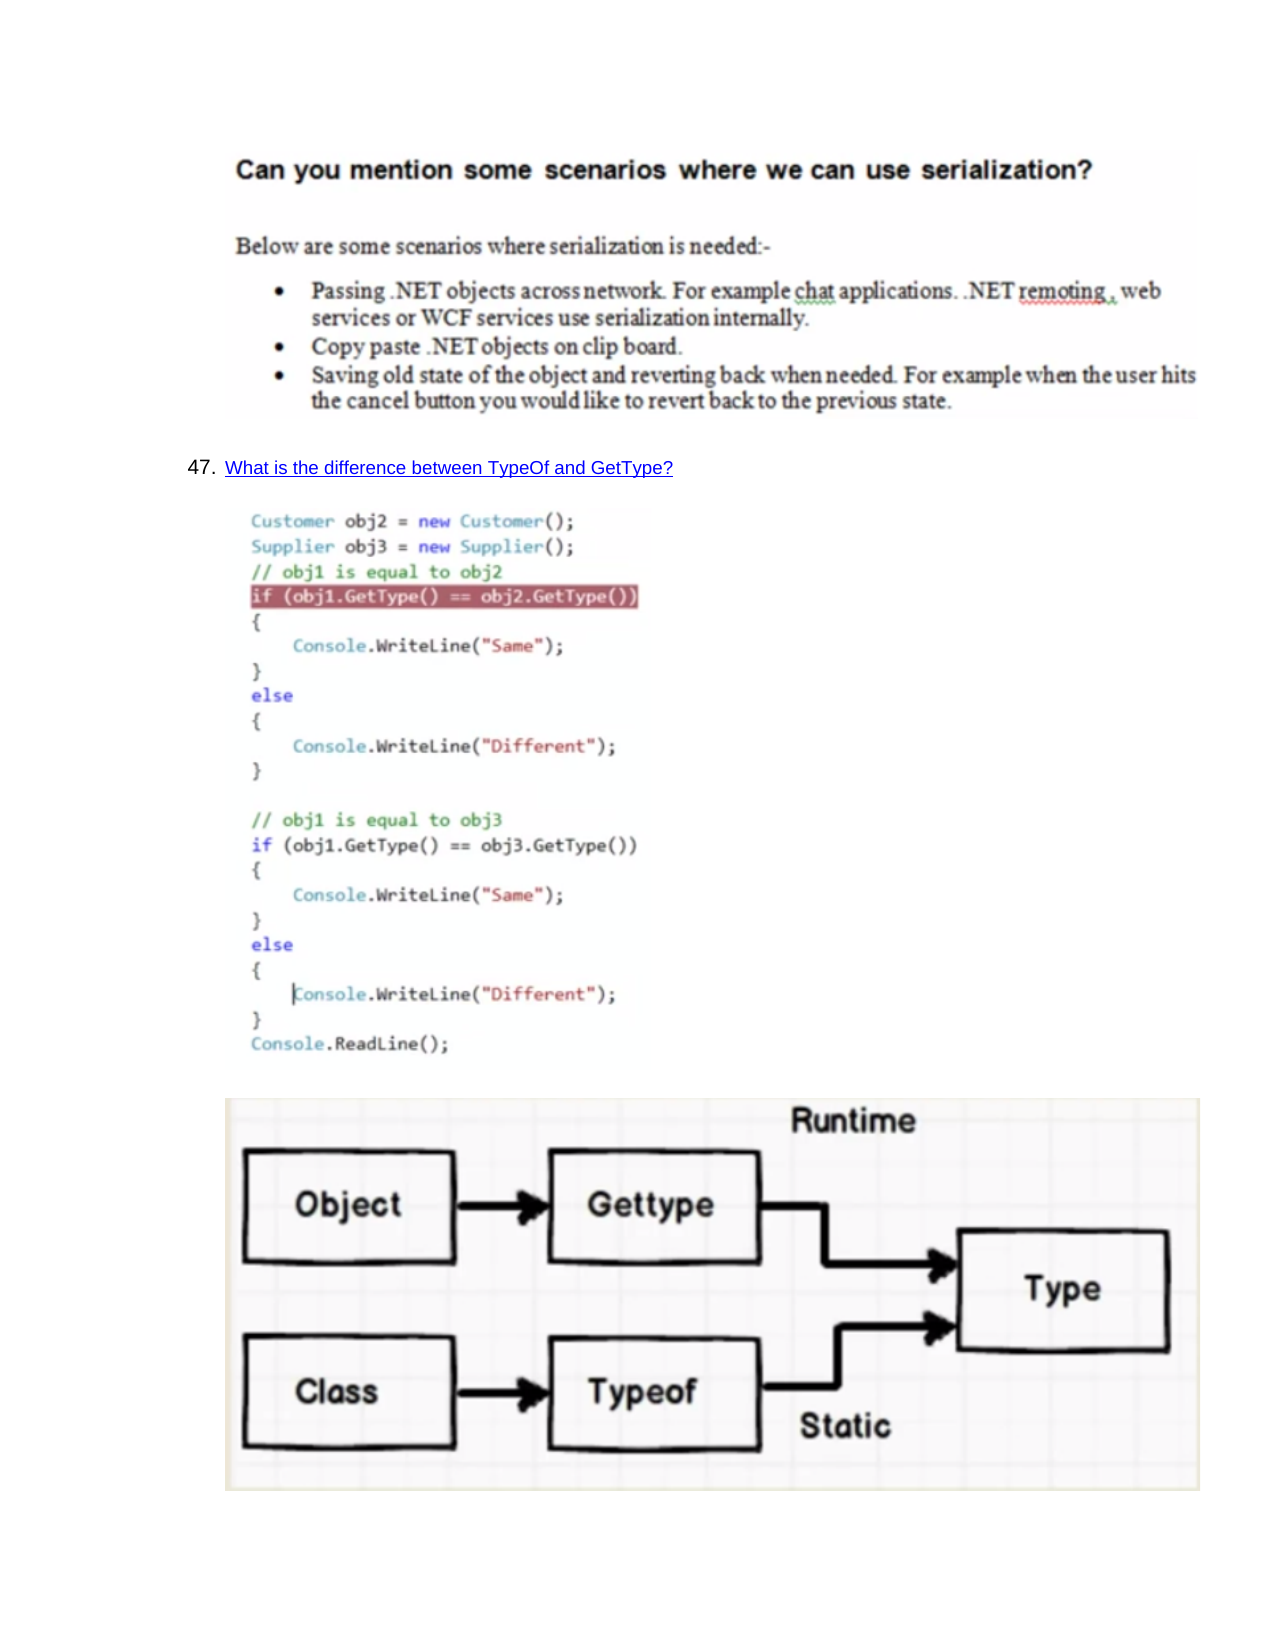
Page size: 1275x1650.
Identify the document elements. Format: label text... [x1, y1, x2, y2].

picture [225, 508, 652, 1070]
list What is the difference between TypeOf and GetType? [187, 448, 1125, 479]
picture [225, 150, 1199, 419]
picture [225, 1098, 1200, 1491]
